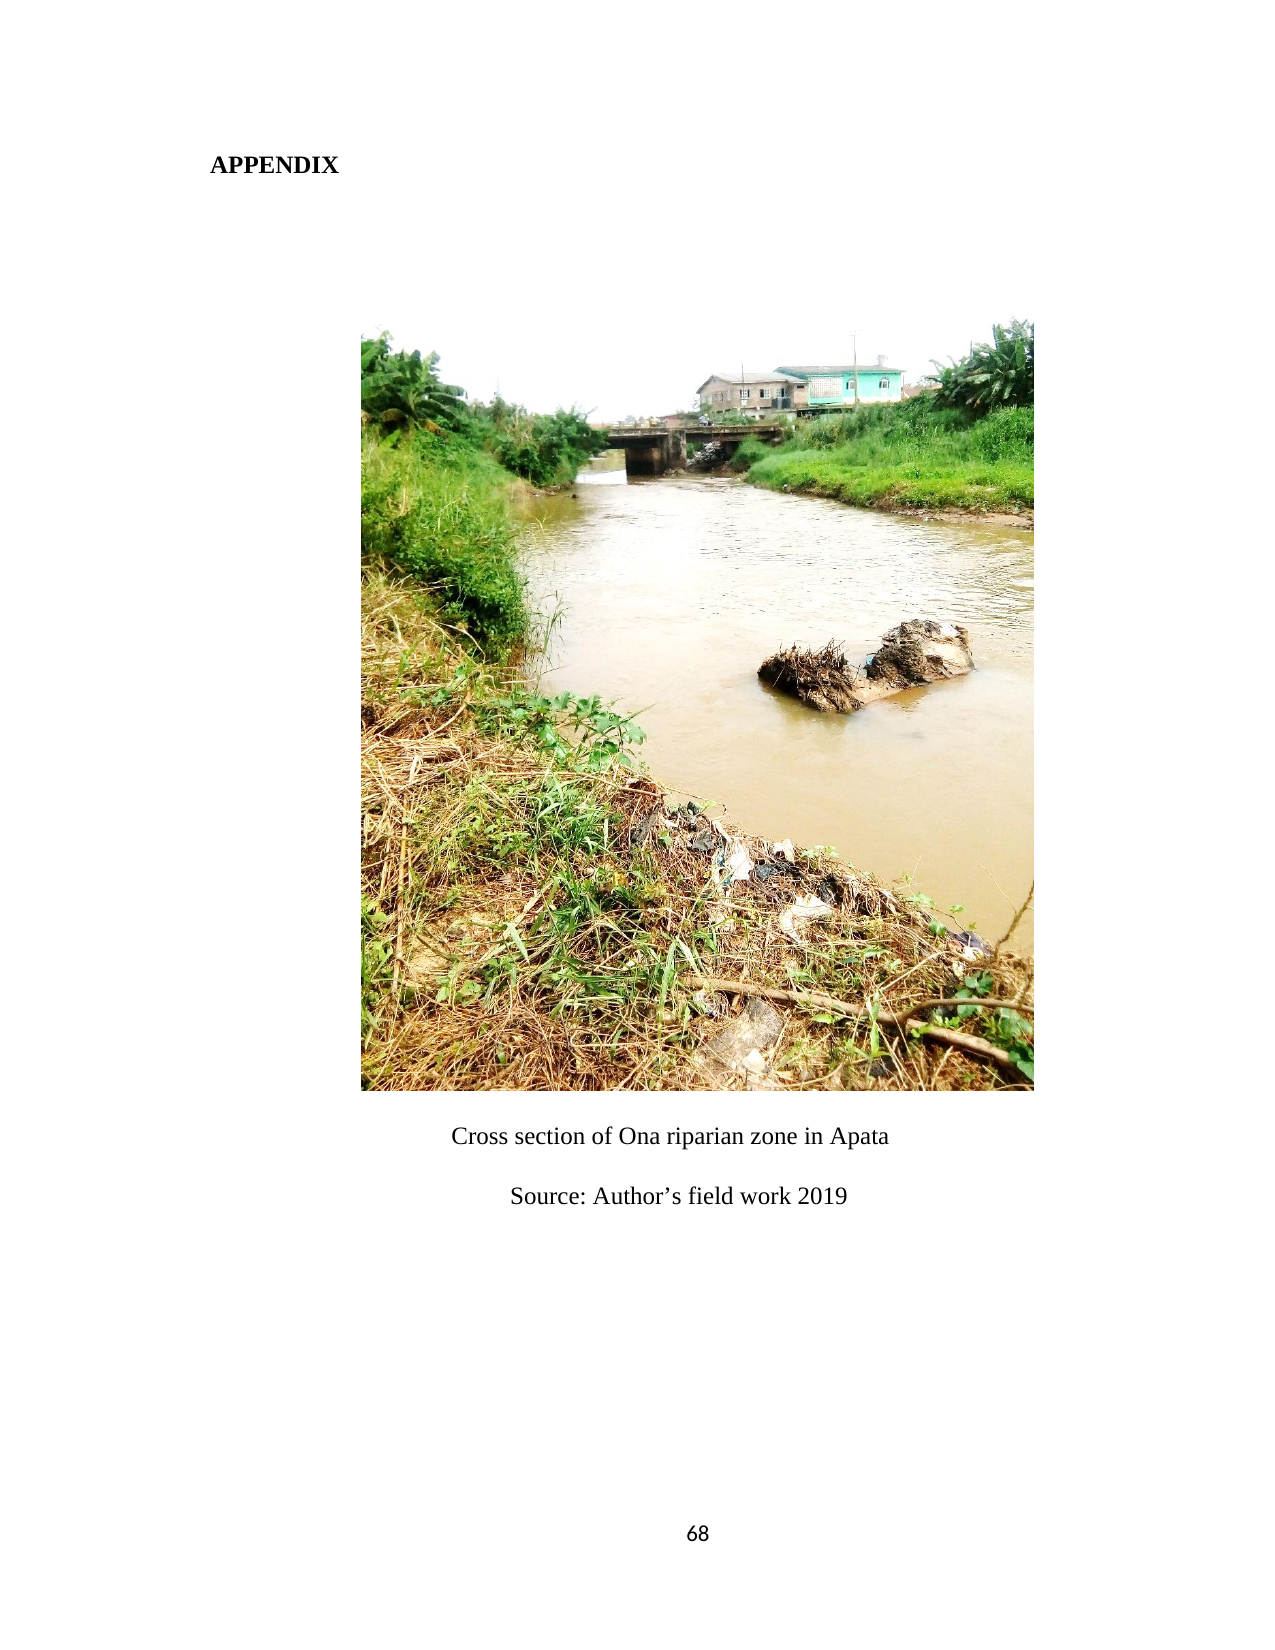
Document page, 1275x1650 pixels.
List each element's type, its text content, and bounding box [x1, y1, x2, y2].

text APPENDIX [210, 150, 1157, 179]
text Source: Author’s field work 2019 [210, 1181, 1185, 1209]
text Cross section of Ona riparian zone in Apata [210, 1121, 1185, 1150]
picture [361, 193, 1034, 1091]
